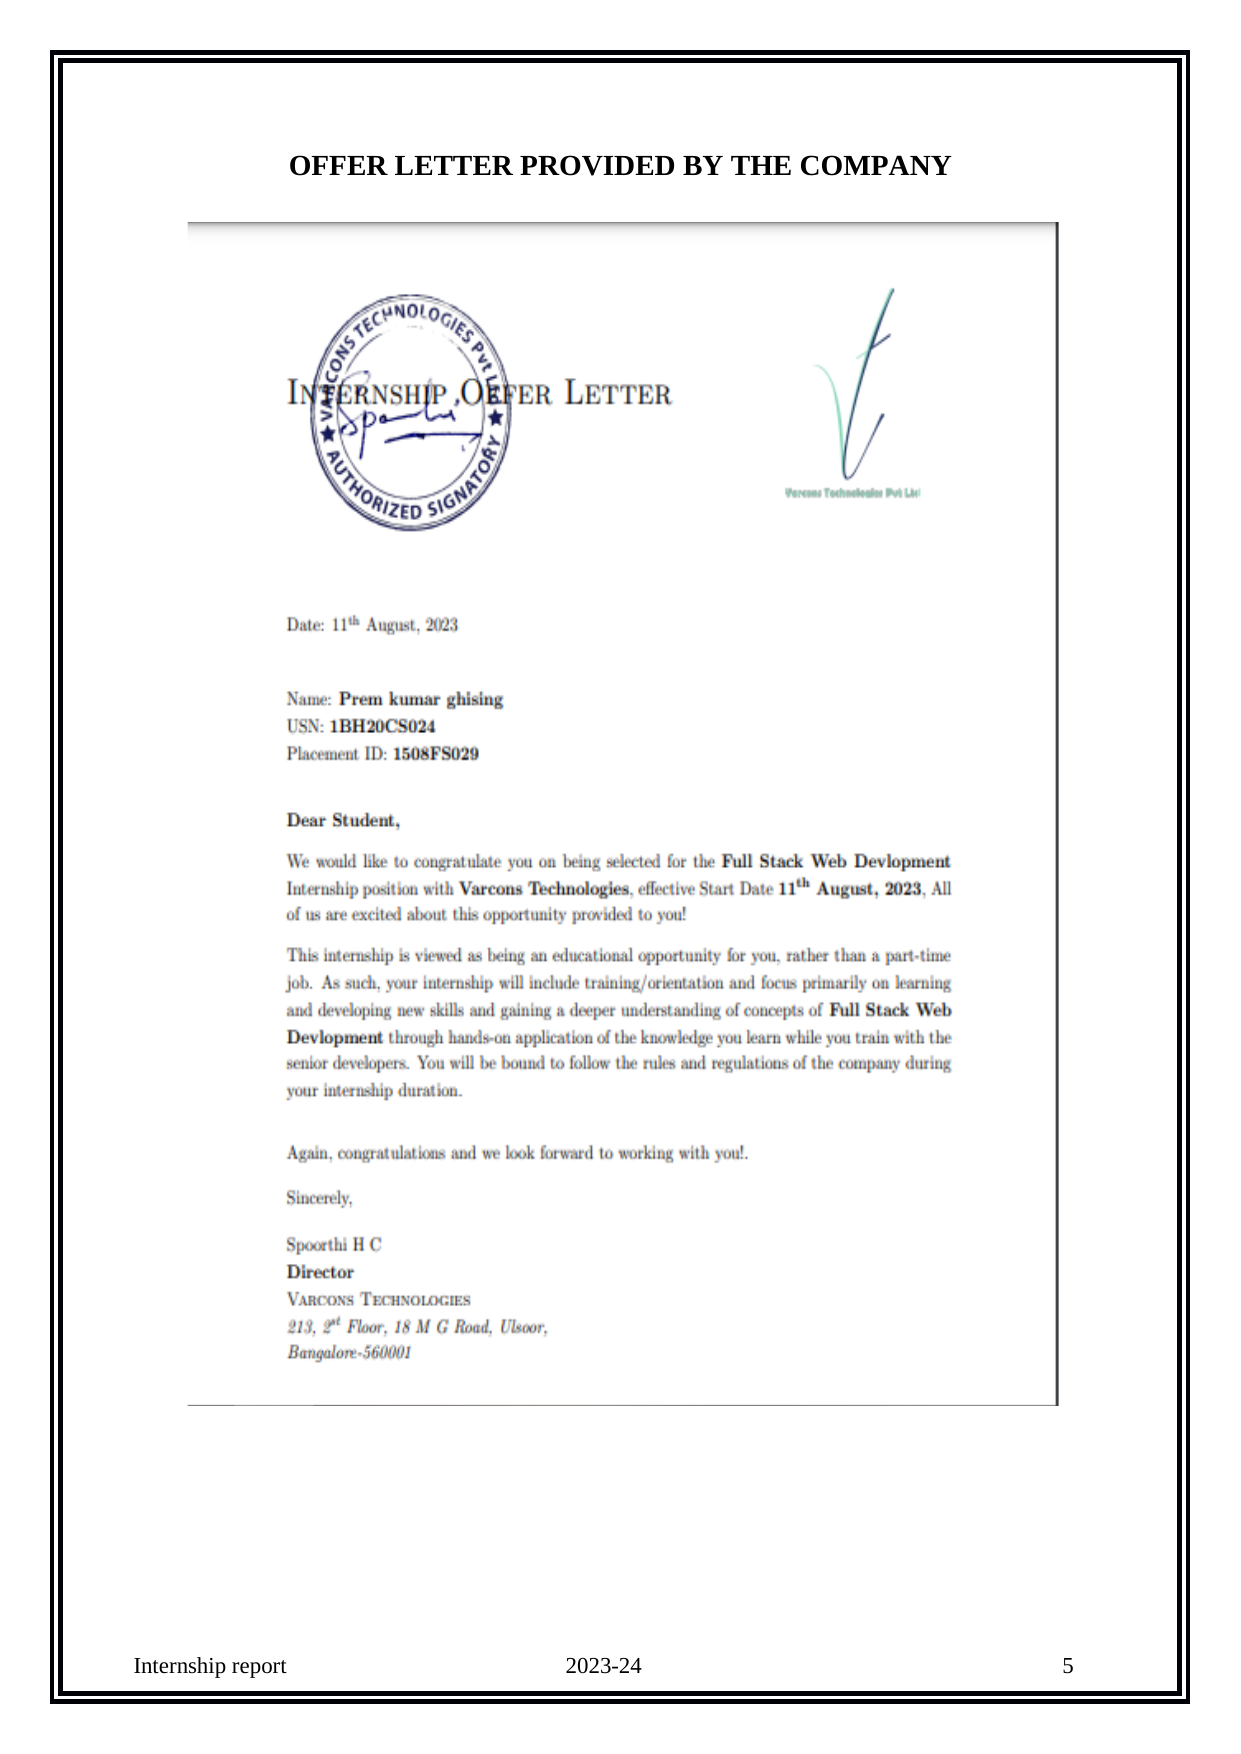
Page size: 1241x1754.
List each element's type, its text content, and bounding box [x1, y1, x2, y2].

picture [187, 222, 1059, 1406]
text OFFER LETTER PROVIDED BY THE COMPANY [179, 148, 1061, 181]
